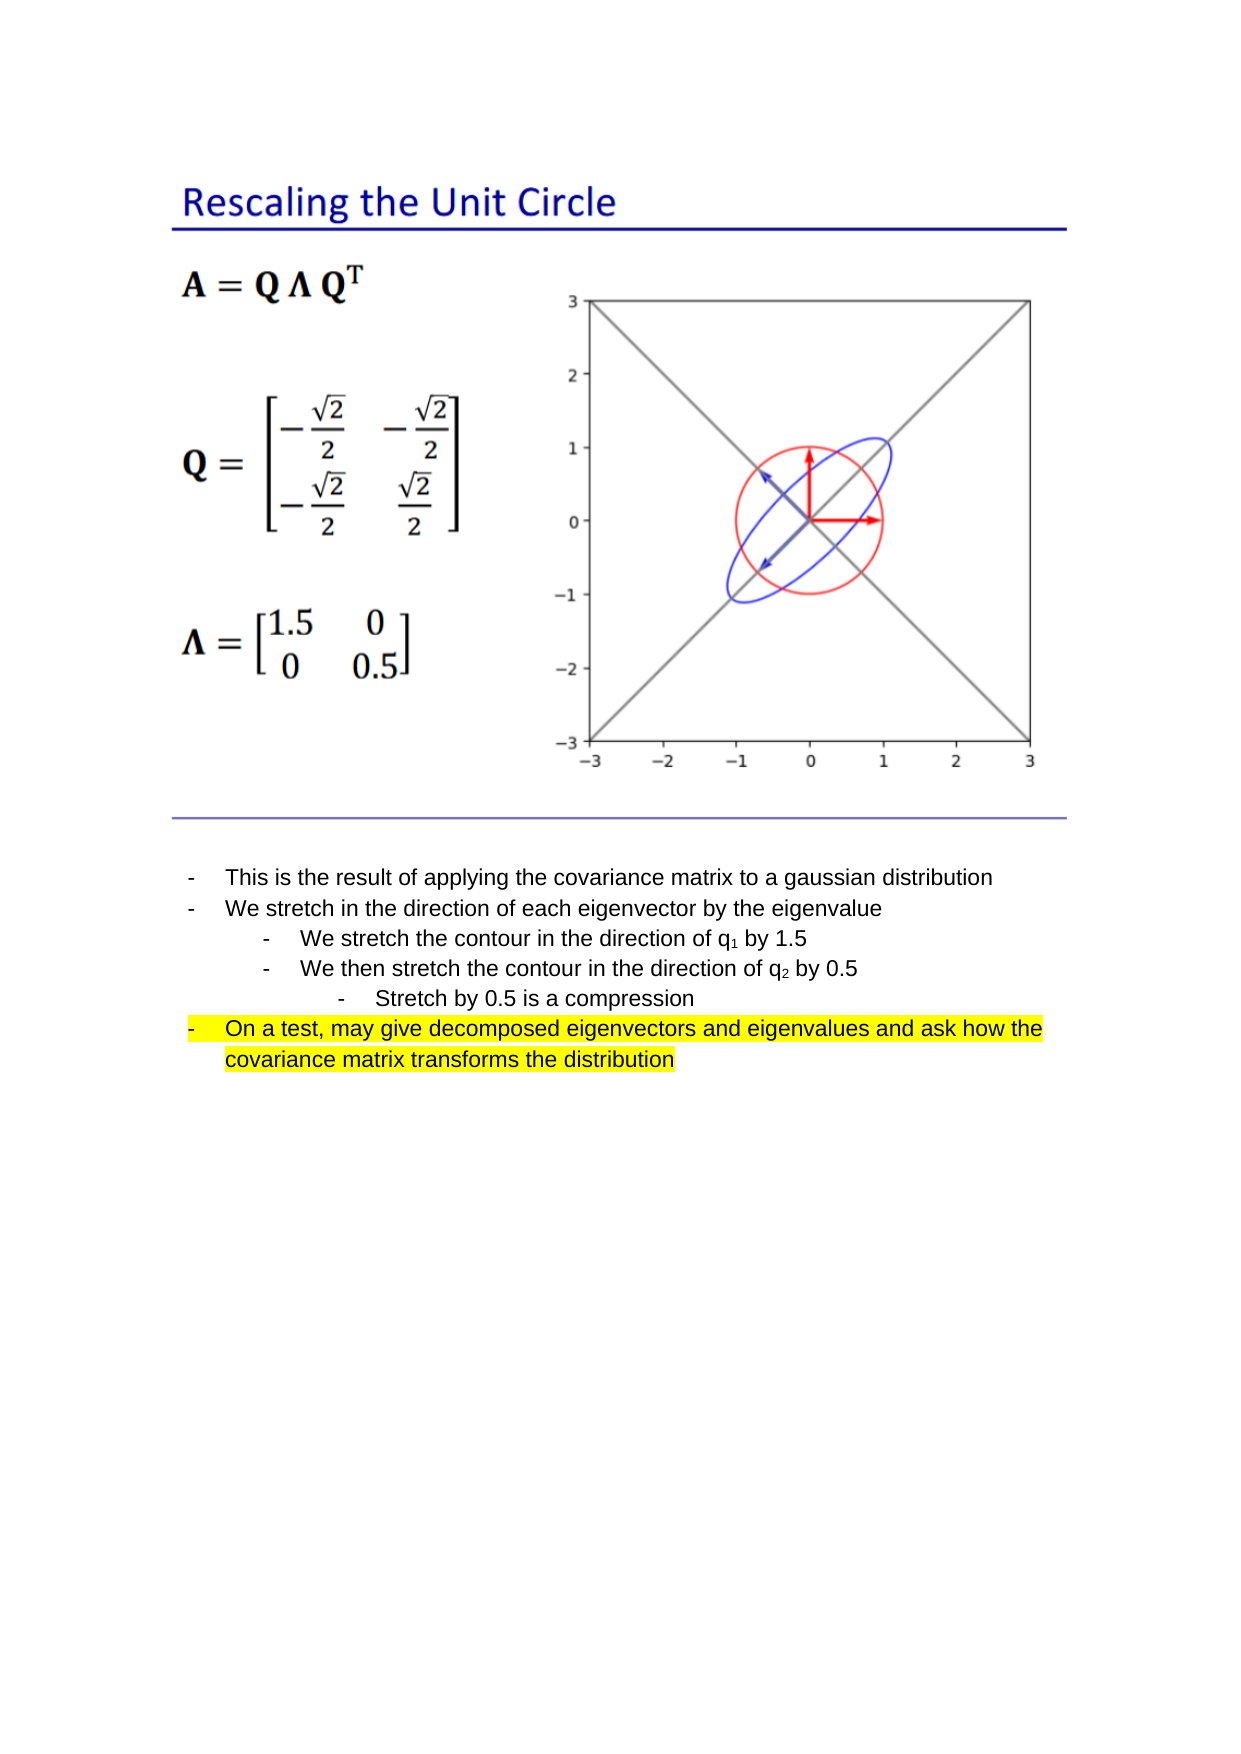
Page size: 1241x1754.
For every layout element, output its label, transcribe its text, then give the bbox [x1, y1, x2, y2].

picture [150, 150, 1091, 861]
list Stretch by 0.5 is a compression [337, 985, 1090, 1011]
list This is the result of applying the covariance matrix to a gaussian distribution [187, 864, 1090, 891]
list We then stretch the contour in the direction of q2 by 0.5 [262, 955, 1090, 981]
list We stretch in the direction of each eigenvector by the eigenvalue [187, 894, 1090, 921]
list We stretch the contour in the direction of q1 by 1.5 [262, 925, 1090, 951]
list On a test, may give decomposed eigenvectors and eigenvalues and ask how the covariance matrix transforms the distribution [187, 1015, 1090, 1072]
